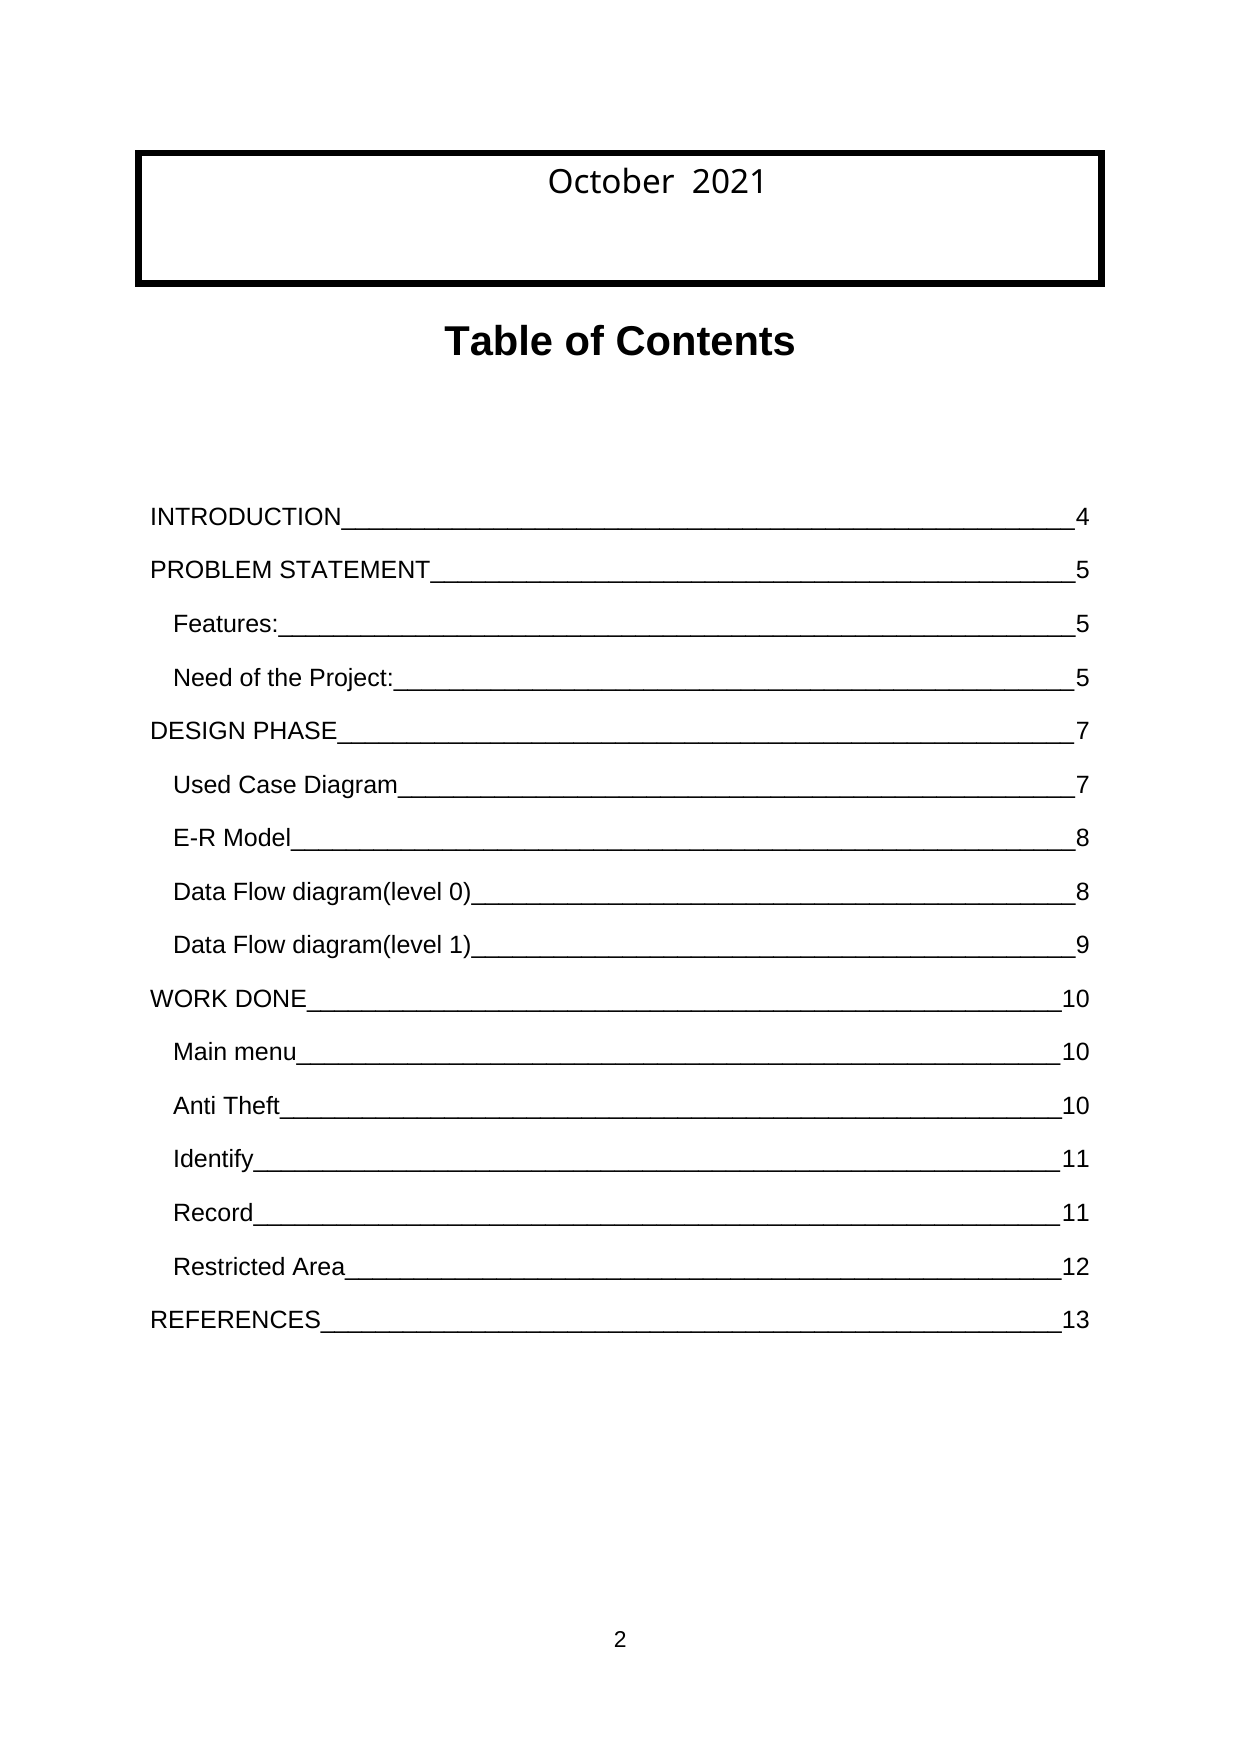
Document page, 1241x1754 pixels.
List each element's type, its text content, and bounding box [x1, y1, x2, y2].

text October 2021 [142, 156, 1098, 204]
